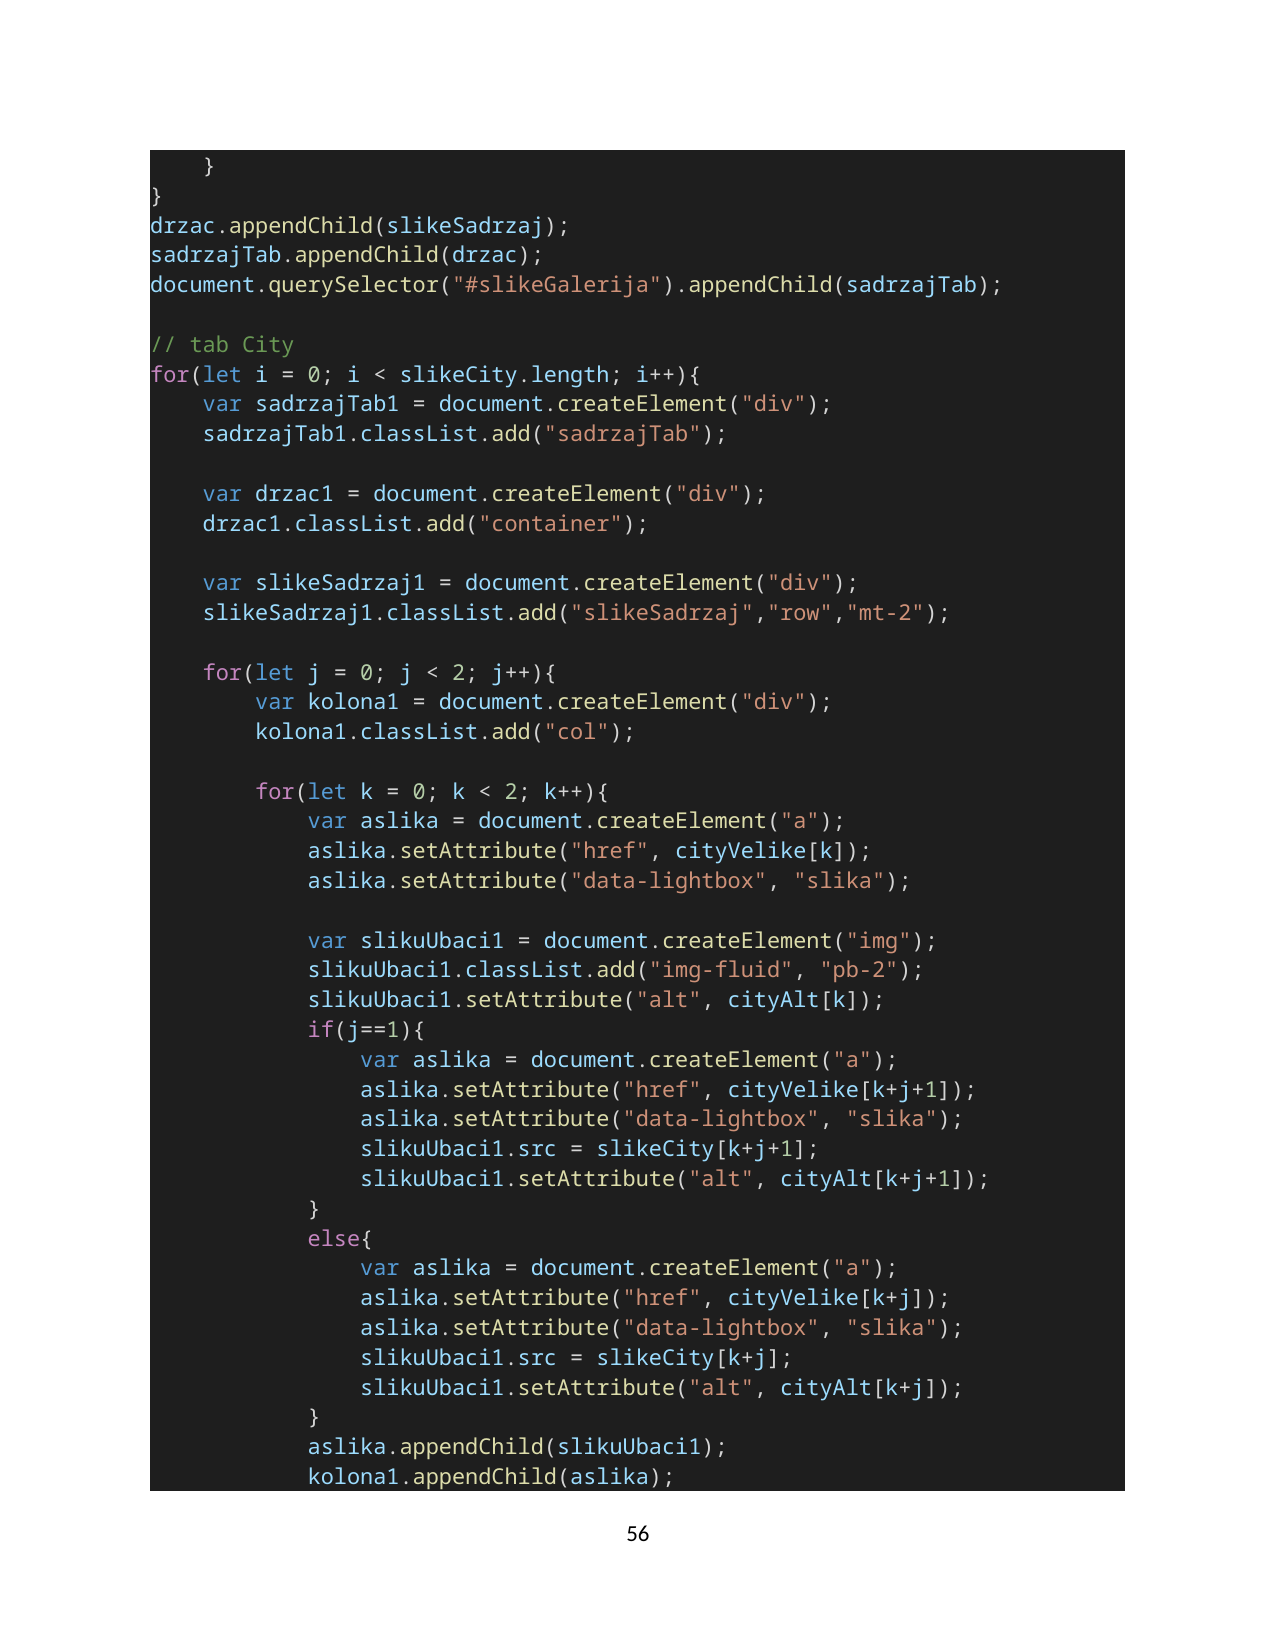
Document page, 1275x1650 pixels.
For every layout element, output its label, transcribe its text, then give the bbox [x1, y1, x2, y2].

text slikuUbaci1.classList.add("img-fluid", "pb-2"); [150, 954, 1125, 984]
text } [150, 1401, 1125, 1431]
text slikuUbaci1.src = slikeCity[k+j]; [150, 1342, 1125, 1371]
text slikeSadrzaj1.classList.add("slikeSadrzaj","row","mt-2"); [150, 597, 1125, 627]
text aslika.setAttribute("href", cityVelike[k+j]); [150, 1282, 1125, 1312]
text aslika.appendChild(slikuUbaci1); [150, 1431, 1125, 1461]
text drzac1.classList.add("container"); [150, 507, 1125, 537]
text slikuUbaci1.setAttribute("alt", cityAlt[k]); [150, 984, 1125, 1014]
text for(let j = 0; j < 2; j++){ [150, 656, 1125, 686]
text var sadrzajTab1 = document.createElement("div"); [150, 388, 1125, 418]
text if(j==1){ [150, 1014, 1125, 1044]
text var slikeSadrzaj1 = document.createElement("div"); [150, 567, 1125, 597]
text aslika.setAttribute("data-lightbox", "slika"); [150, 865, 1125, 895]
text aslika.setAttribute("data-lightbox", "slika"); [150, 1103, 1125, 1133]
text else{ [150, 1222, 1125, 1252]
text aslika.setAttribute("data-lightbox", "slika"); [150, 1312, 1125, 1342]
text var drzac1 = document.createElement("div"); [150, 478, 1125, 507]
text slikuUbaci1.setAttribute("alt", cityAlt[k+j+1]); [150, 1163, 1125, 1193]
text kolona1.classList.add("col"); [150, 716, 1125, 746]
text var aslika = document.createElement("a"); [150, 1252, 1125, 1282]
text } [150, 180, 1125, 209]
text aslika.setAttribute("href", cityVelike[k+j+1]); [150, 1073, 1125, 1103]
text slikuUbaci1.setAttribute("alt", cityAlt[k+j]); [150, 1371, 1125, 1401]
text var kolona1 = document.createElement("div"); [150, 686, 1125, 716]
text for(let k = 0; k < 2; k++){ [150, 776, 1125, 805]
text // tab City [150, 329, 1125, 358]
text aslika.setAttribute("href", cityVelike[k]); [150, 835, 1125, 865]
text } [150, 1193, 1125, 1222]
text sadrzajTab1.classList.add("sadrzajTab"); [150, 418, 1125, 448]
text var slikuUbaci1 = document.createElement("img"); [150, 924, 1125, 954]
text for(let i = 0; i < slikeCity.length; i++){ [150, 358, 1125, 388]
text var aslika = document.createElement("a"); [150, 1044, 1125, 1073]
text slikuUbaci1.src = slikeCity[k+j+1]; [150, 1133, 1125, 1163]
text var aslika = document.createElement("a"); [150, 805, 1125, 835]
text document.querySelector("#slikeGalerija").appendChild(sadrzajTab); [150, 269, 1125, 299]
text kolona1.appendChild(aslika); [150, 1461, 1125, 1491]
text sadrzajTab.appendChild(drzac); [150, 239, 1125, 269]
text } [150, 150, 1125, 180]
text drzac.appendChild(slikeSadrzaj); [150, 209, 1125, 239]
